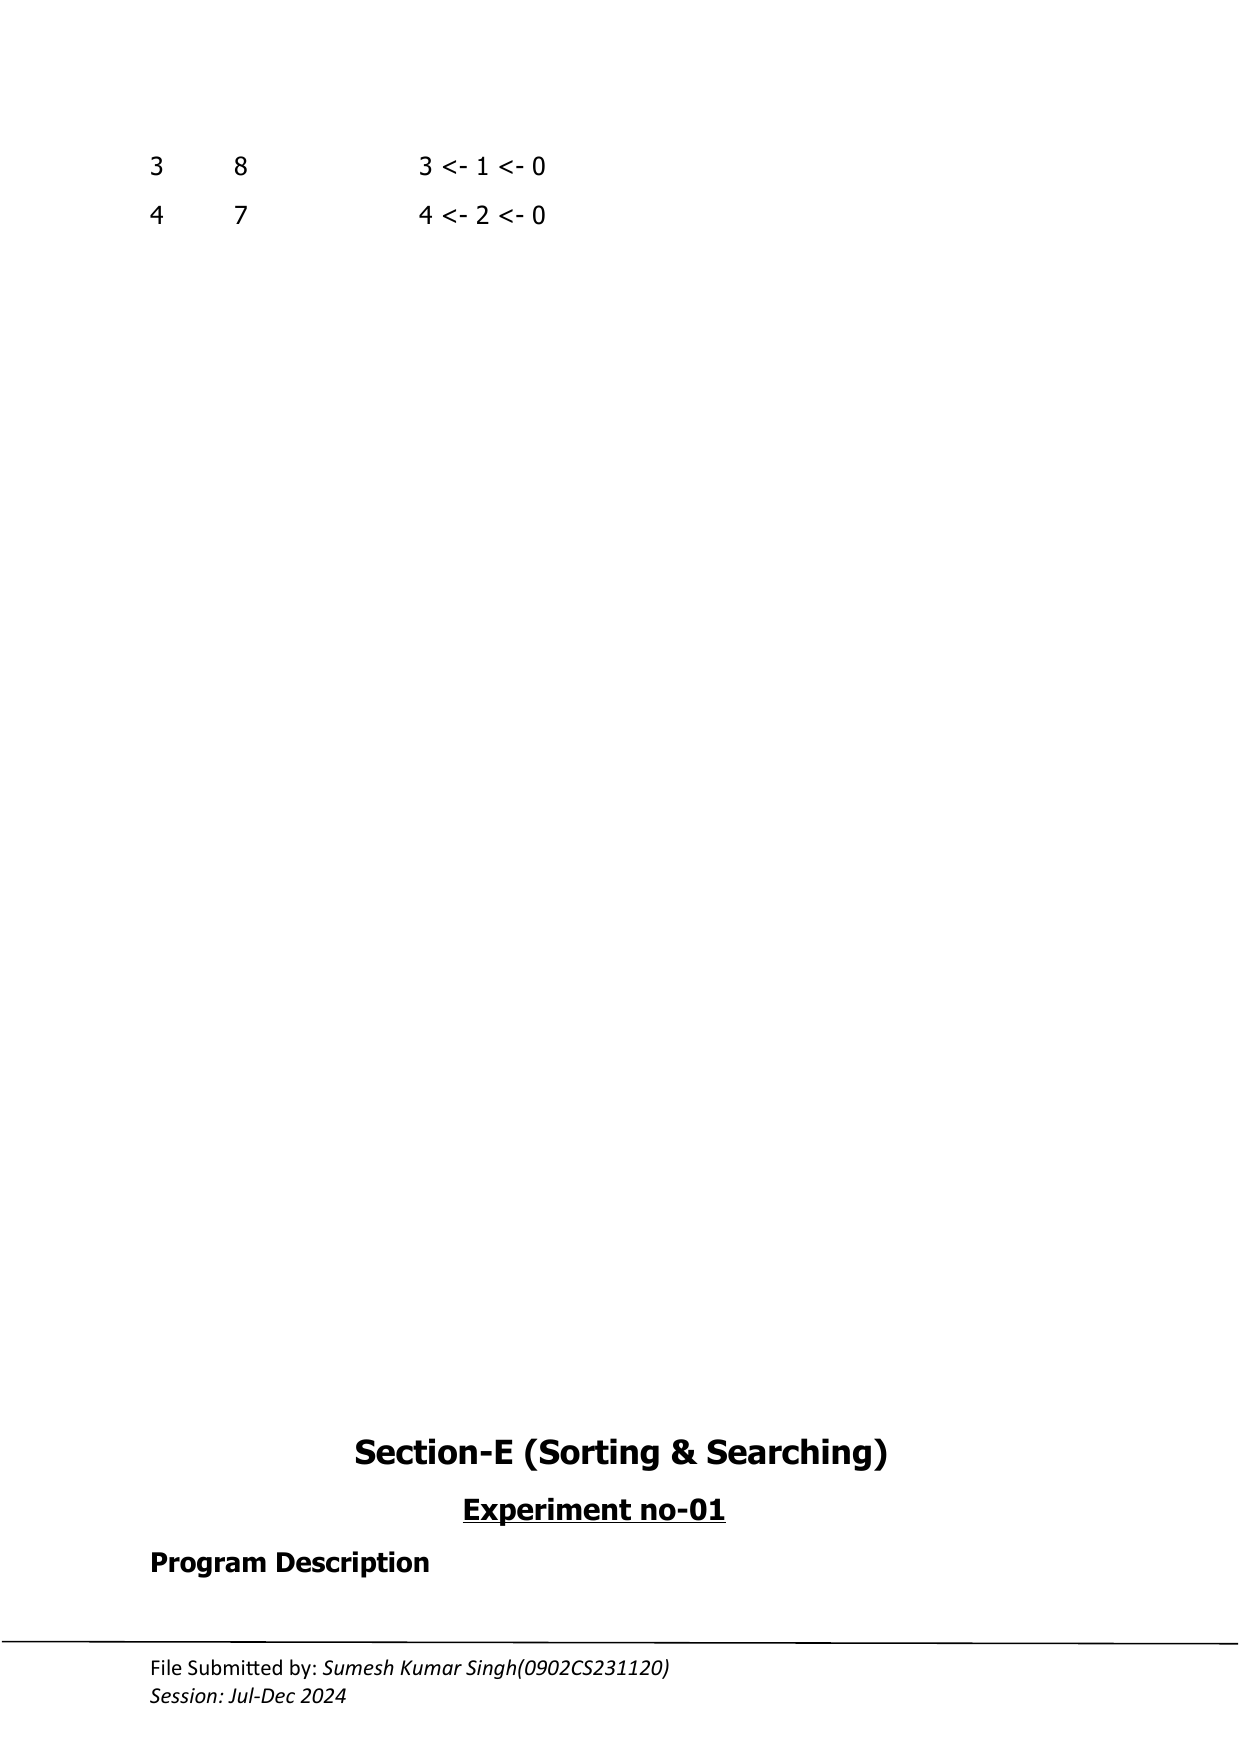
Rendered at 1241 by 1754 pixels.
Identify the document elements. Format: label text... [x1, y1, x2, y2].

text Experiment no-01 [150, 1491, 1090, 1526]
text Section-E (Sorting & Searching) [150, 1431, 1090, 1471]
text Program Description [150, 1546, 1090, 1578]
text 3 8 3 <- 1 <- 0 [150, 150, 1090, 180]
text 4 7 4 <- 2 <- 0 [150, 199, 1090, 229]
